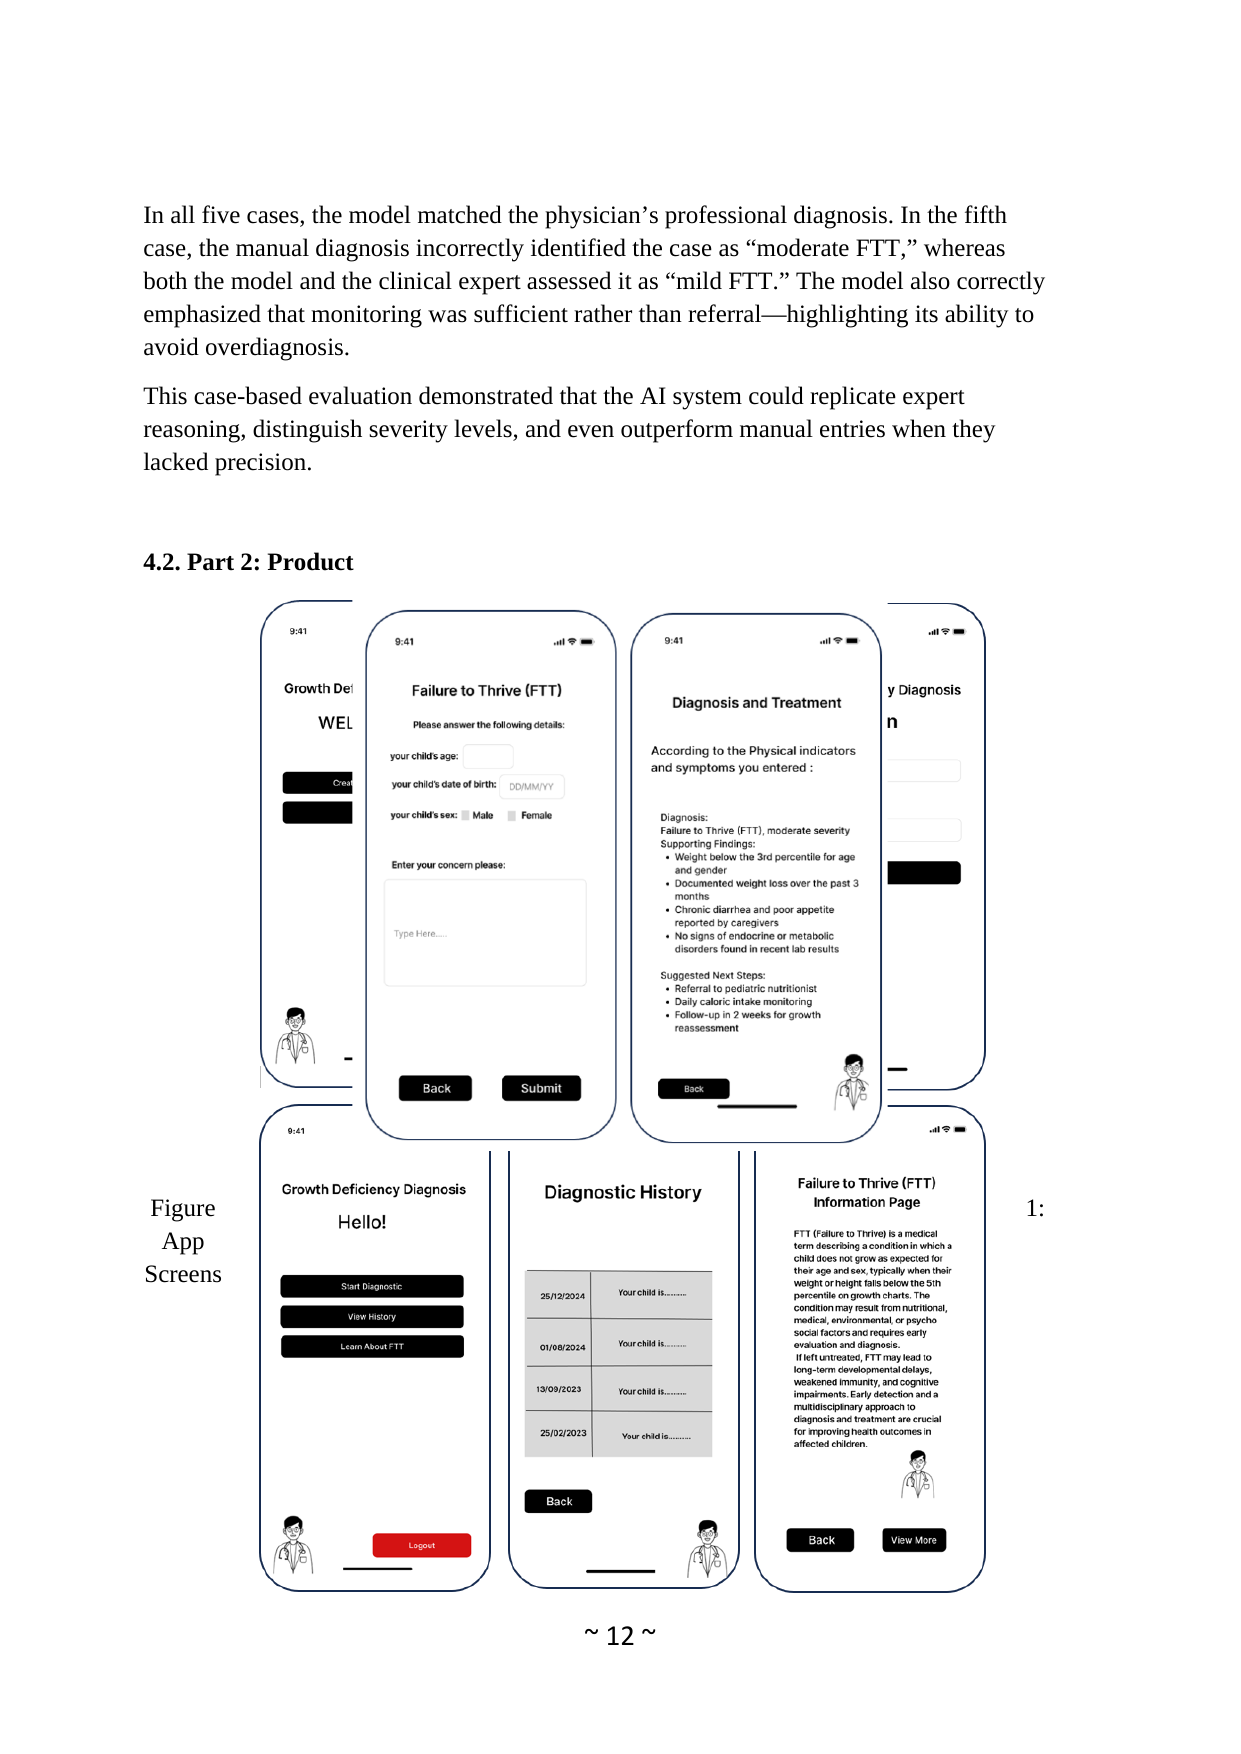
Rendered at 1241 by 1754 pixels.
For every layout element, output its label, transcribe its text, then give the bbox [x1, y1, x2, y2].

text 4.2. Part 2: Product [143, 547, 1053, 576]
text This case-based evaluation demonstrated that the AI system could replicate expert reasoning, distinguish severity levels, and even outperform manual entries when they lacked precision. [143, 381, 1053, 476]
picture [241, 587, 999, 1603]
text Figure 1: App Screens [999, 1193, 1053, 1288]
text In all five cases, the model matched the physician’s professional diagnosis. In the fifth case, the manual diagnosis incorrectly identified the case as “moderate FTT,” whereas both the model and the clinical expert assessed it as “mild FTT.” The model also correctly emphasized that monitoring was sufficient rather than referral—highlighting its ability to avoid overdiagnosis. [143, 200, 1053, 361]
text Figure 1: App Screens [143, 1193, 241, 1288]
